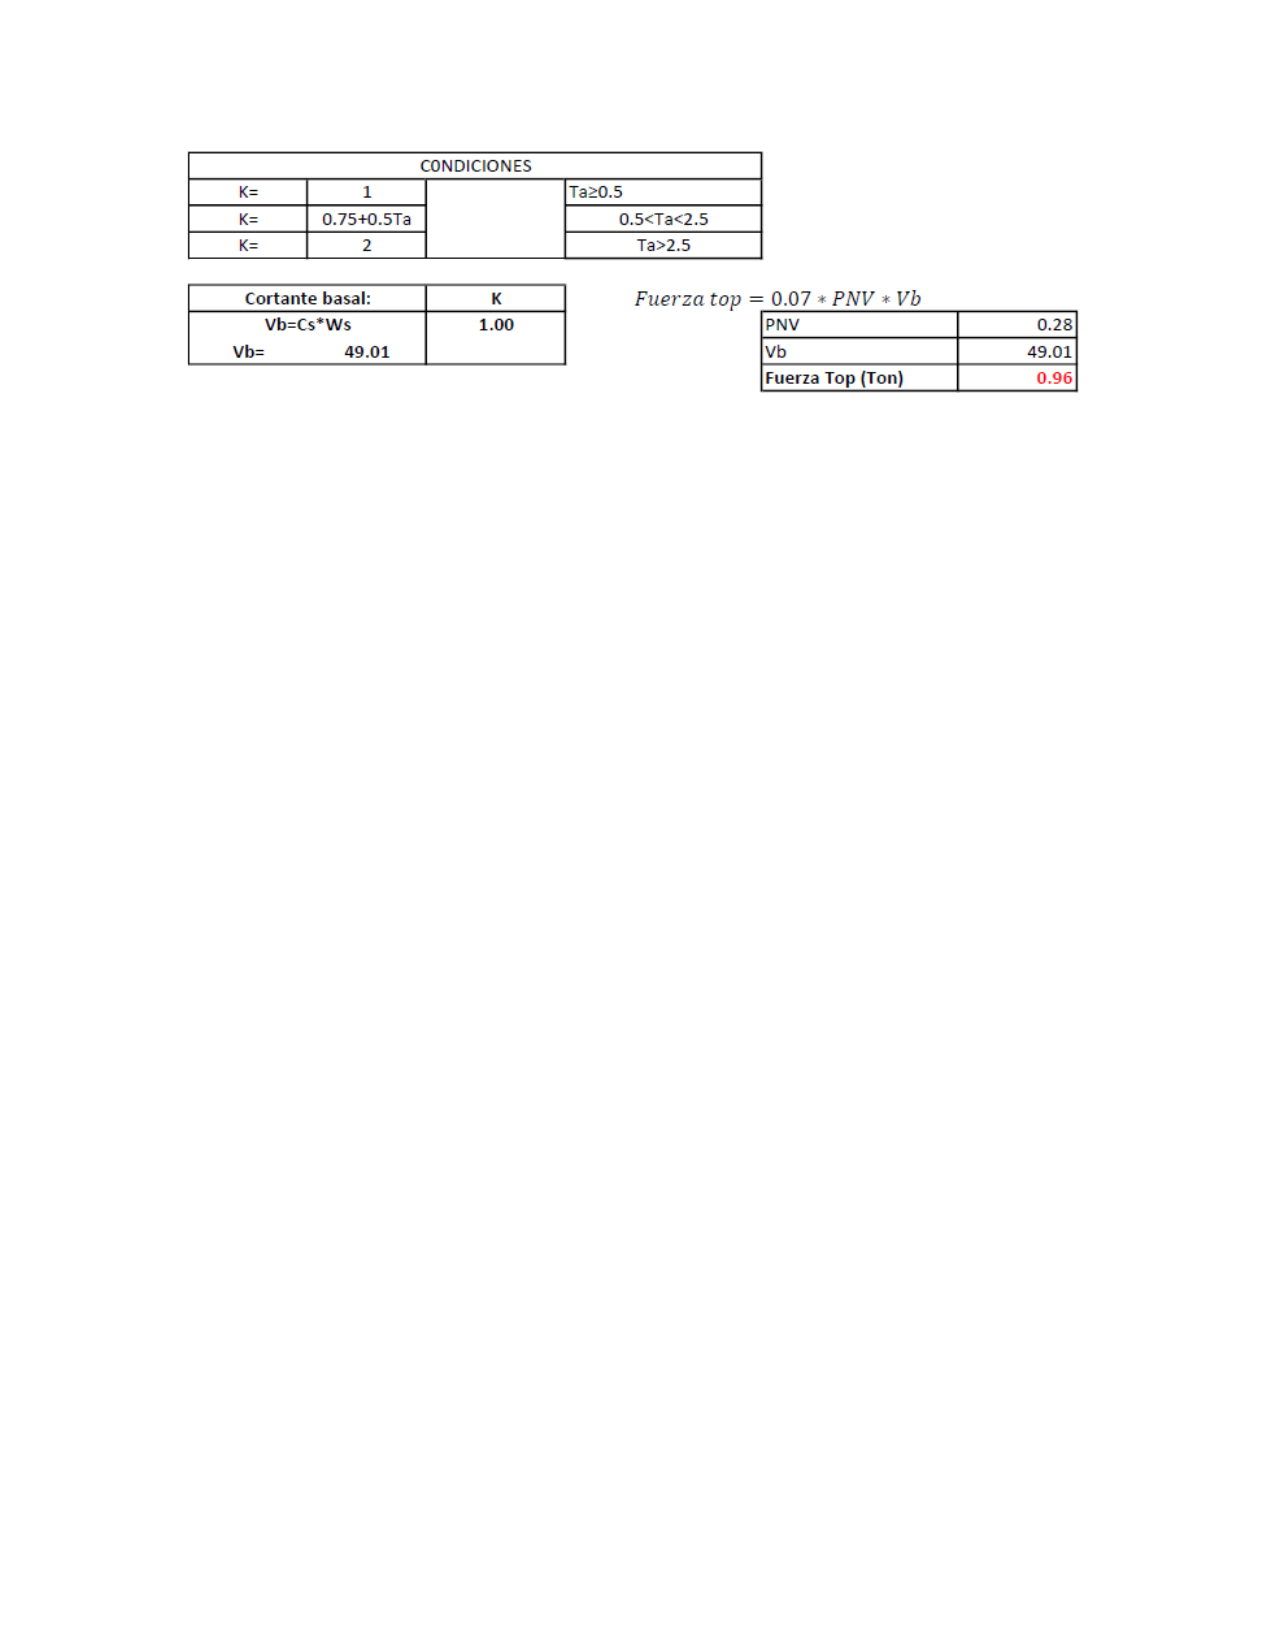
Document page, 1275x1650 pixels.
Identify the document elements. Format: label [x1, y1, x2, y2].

picture [187, 151, 1079, 393]
